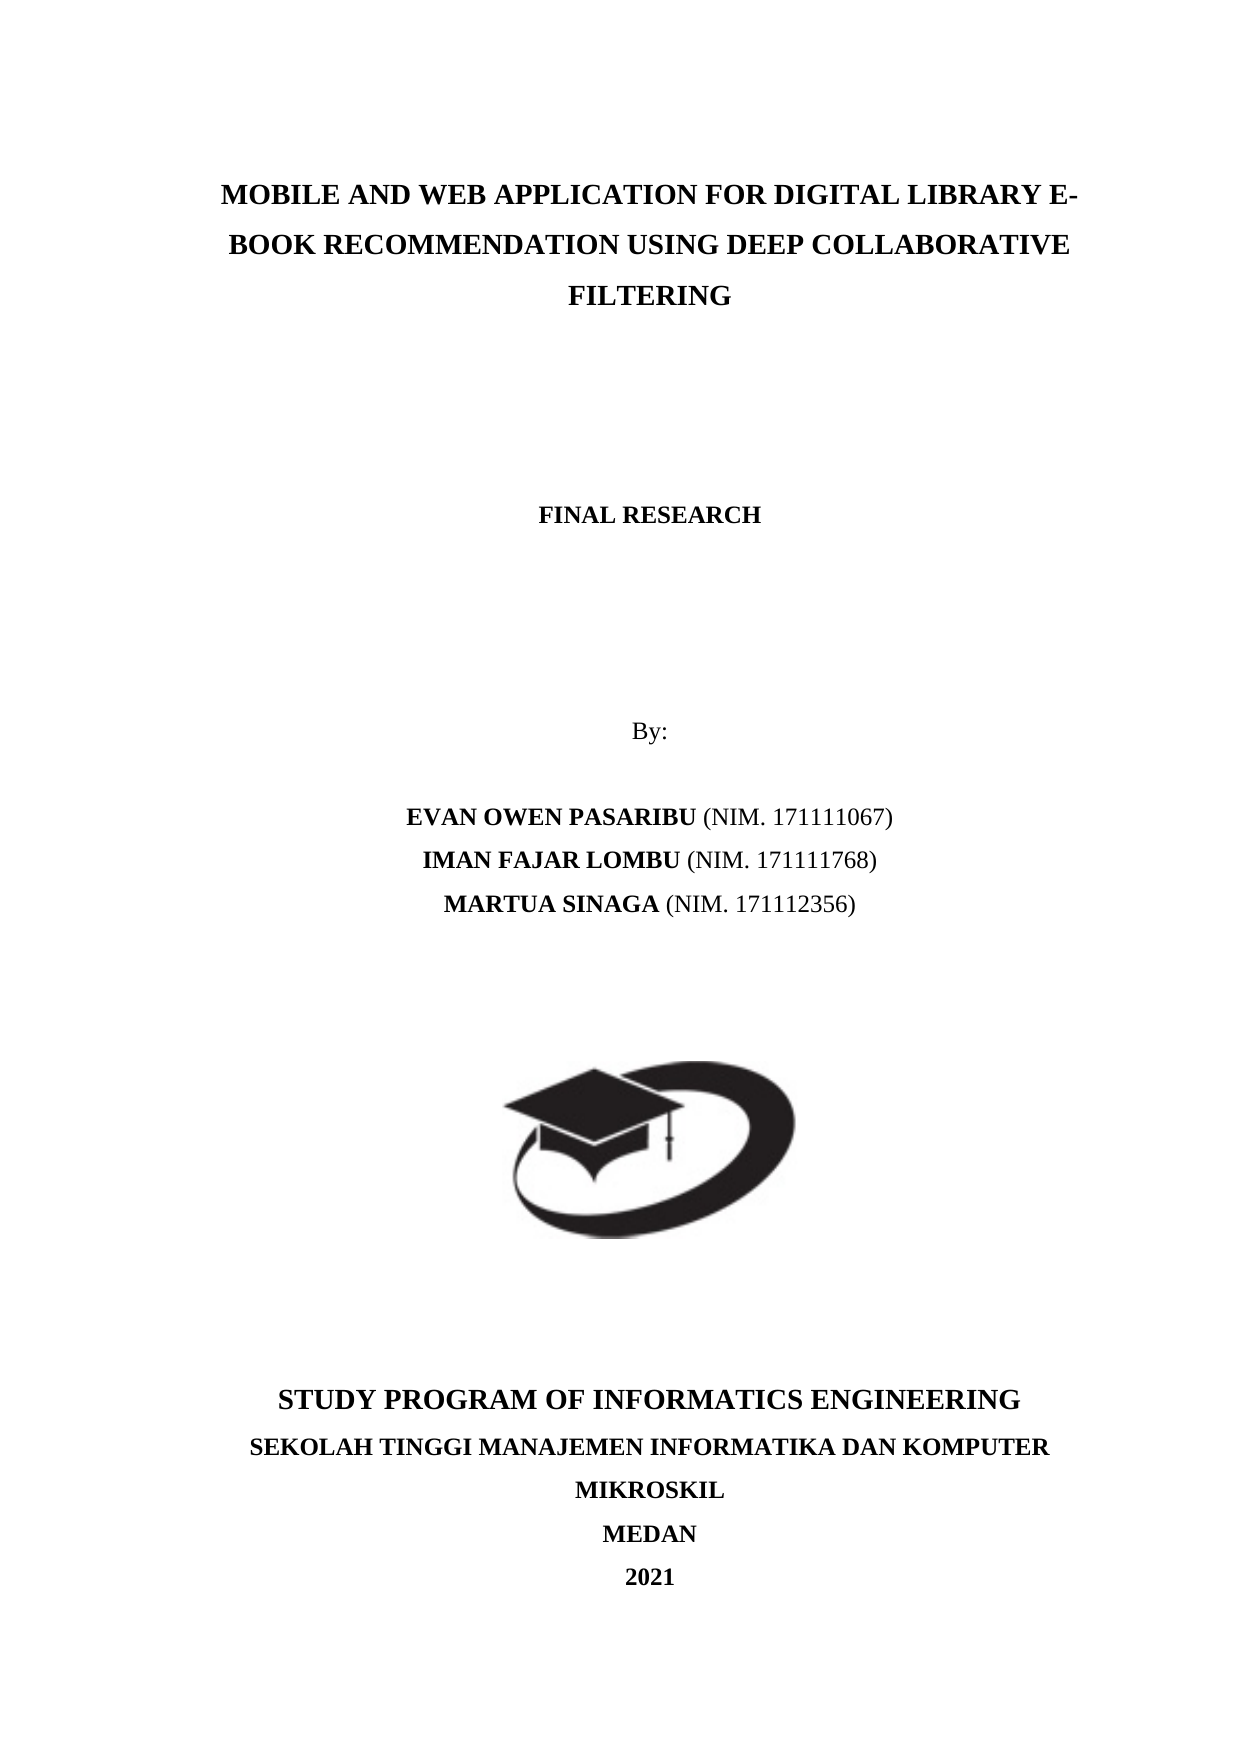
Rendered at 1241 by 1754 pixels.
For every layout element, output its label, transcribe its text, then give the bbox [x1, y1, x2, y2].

text STUDY PROGRAM OF INFORMATICS ENGINEERING [177, 1382, 1122, 1416]
text MIKROSKIL [177, 1476, 1122, 1504]
picture [502, 1061, 798, 1239]
text IMAN FAJAR LOMBU (NIM. 171111768) [177, 846, 1122, 874]
text By: [177, 716, 1122, 745]
text FINAL RESEARCH [177, 501, 1122, 529]
text MARTUA SINAGA (NIM. 171112356) [177, 889, 1122, 917]
text EVAN OWEN PASARIBU (NIM. 171111067) [177, 802, 1122, 831]
text MOBILE AND WEB APPLICATION FOR DIGITAL LIBRARY E-BOOK RECOMMENDATION USING DEEP COLLABORATIVE FILTERING [177, 177, 1122, 311]
text MEDAN [177, 1519, 1122, 1547]
text 2021 [177, 1562, 1122, 1591]
text SEKOLAH TINGGI MANAJEMEN INFORMATIKA DAN KOMPUTER [177, 1432, 1122, 1461]
